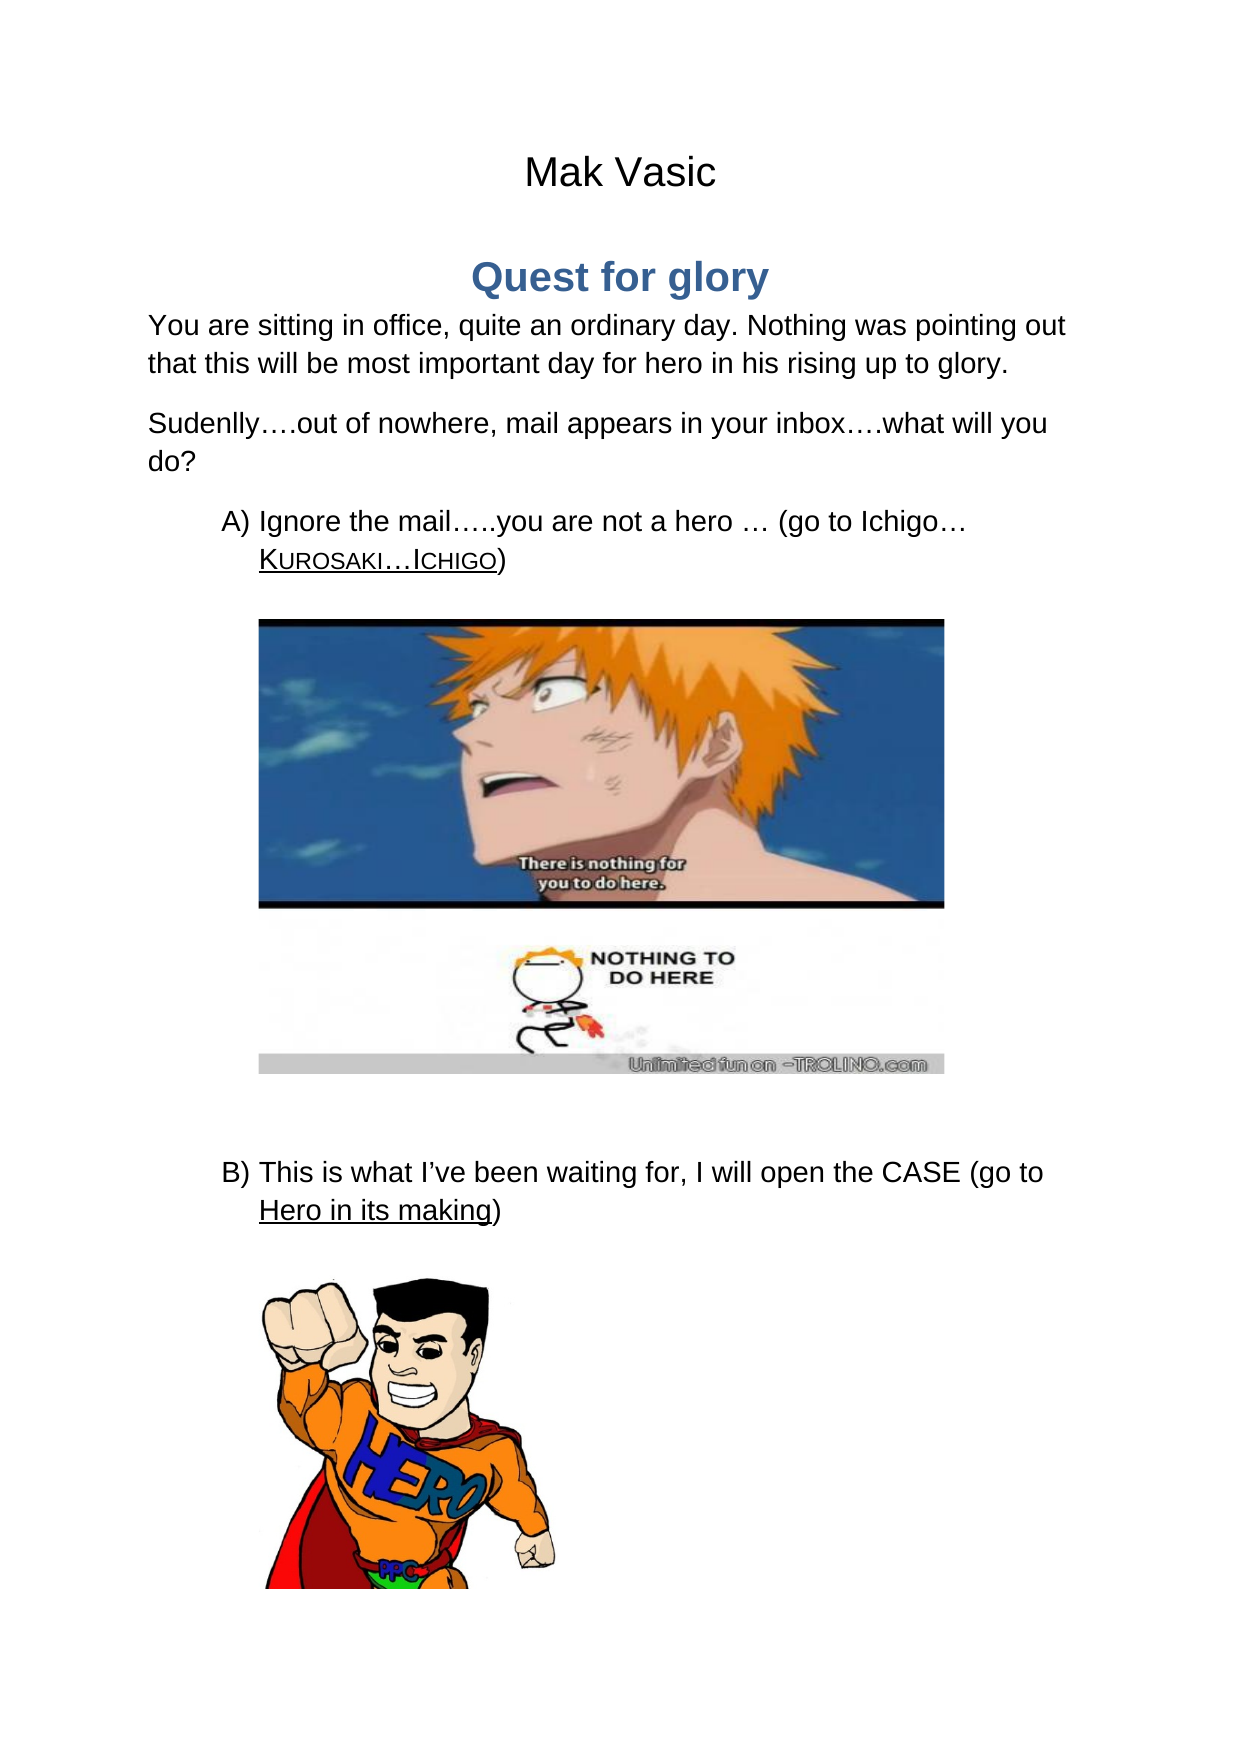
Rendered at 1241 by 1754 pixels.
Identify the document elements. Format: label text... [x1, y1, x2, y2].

subtitle Quest for glory [148, 253, 1093, 301]
list This is what I’ve been waiting for, I will open the CASE (go to Hero in its making) [221, 1154, 1093, 1227]
text Sudenlly….out of nowhere, mail appears in your inbox….what will you do? [148, 406, 1093, 478]
list Ignore the mail…..you are not a hero … (go to Ichigo…Kurosaki…Ichigo) [221, 504, 1093, 576]
text Mak Vasic [148, 148, 1093, 196]
picture [258, 619, 945, 1074]
text You are sitting in office, quite an ordinary day. Nothing was pointing out that this will be most important day for hero in his rising up to glory. [148, 308, 1093, 380]
picture [258, 1270, 560, 1589]
